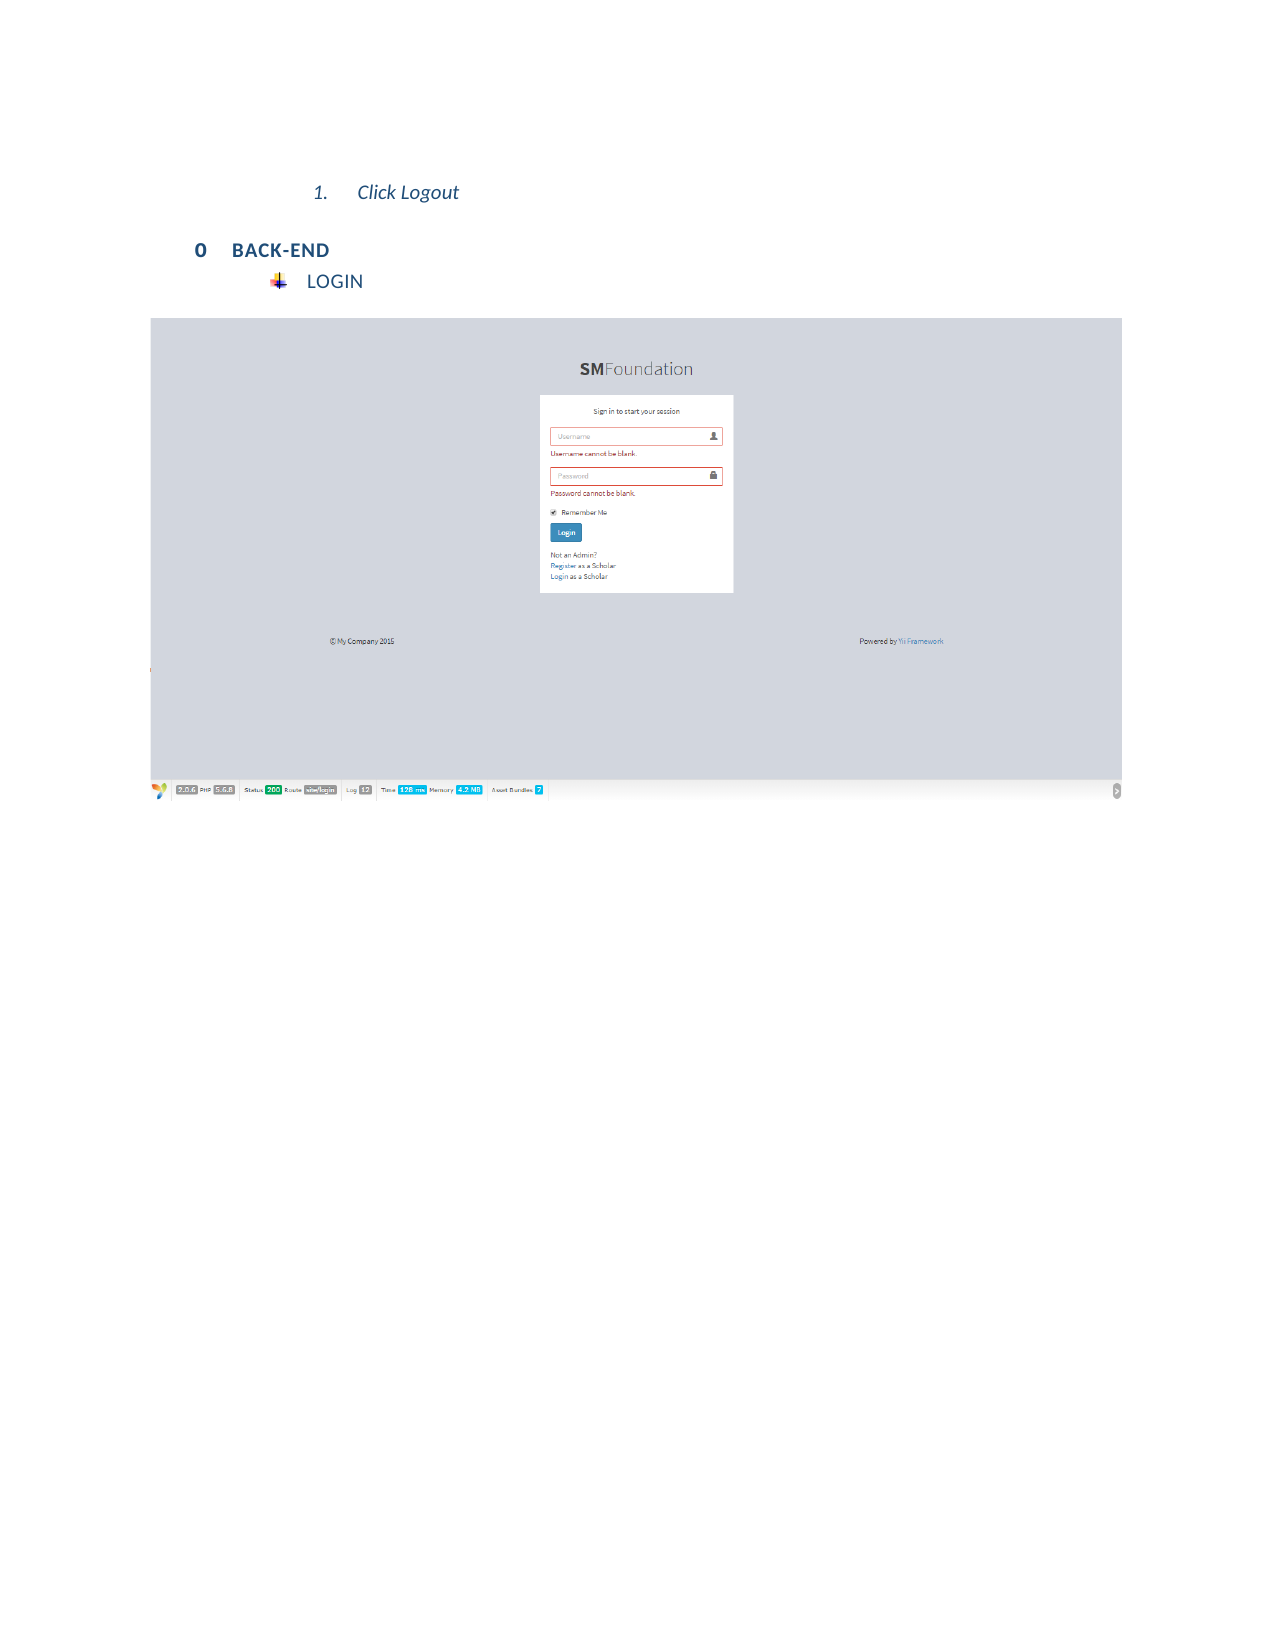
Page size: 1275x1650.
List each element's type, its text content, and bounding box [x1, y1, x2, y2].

list Back-end [194, 237, 1125, 264]
list Login [269, 268, 1125, 293]
picture [270, 271, 287, 289]
list Click Logout [312, 179, 1125, 204]
picture [150, 318, 1122, 800]
